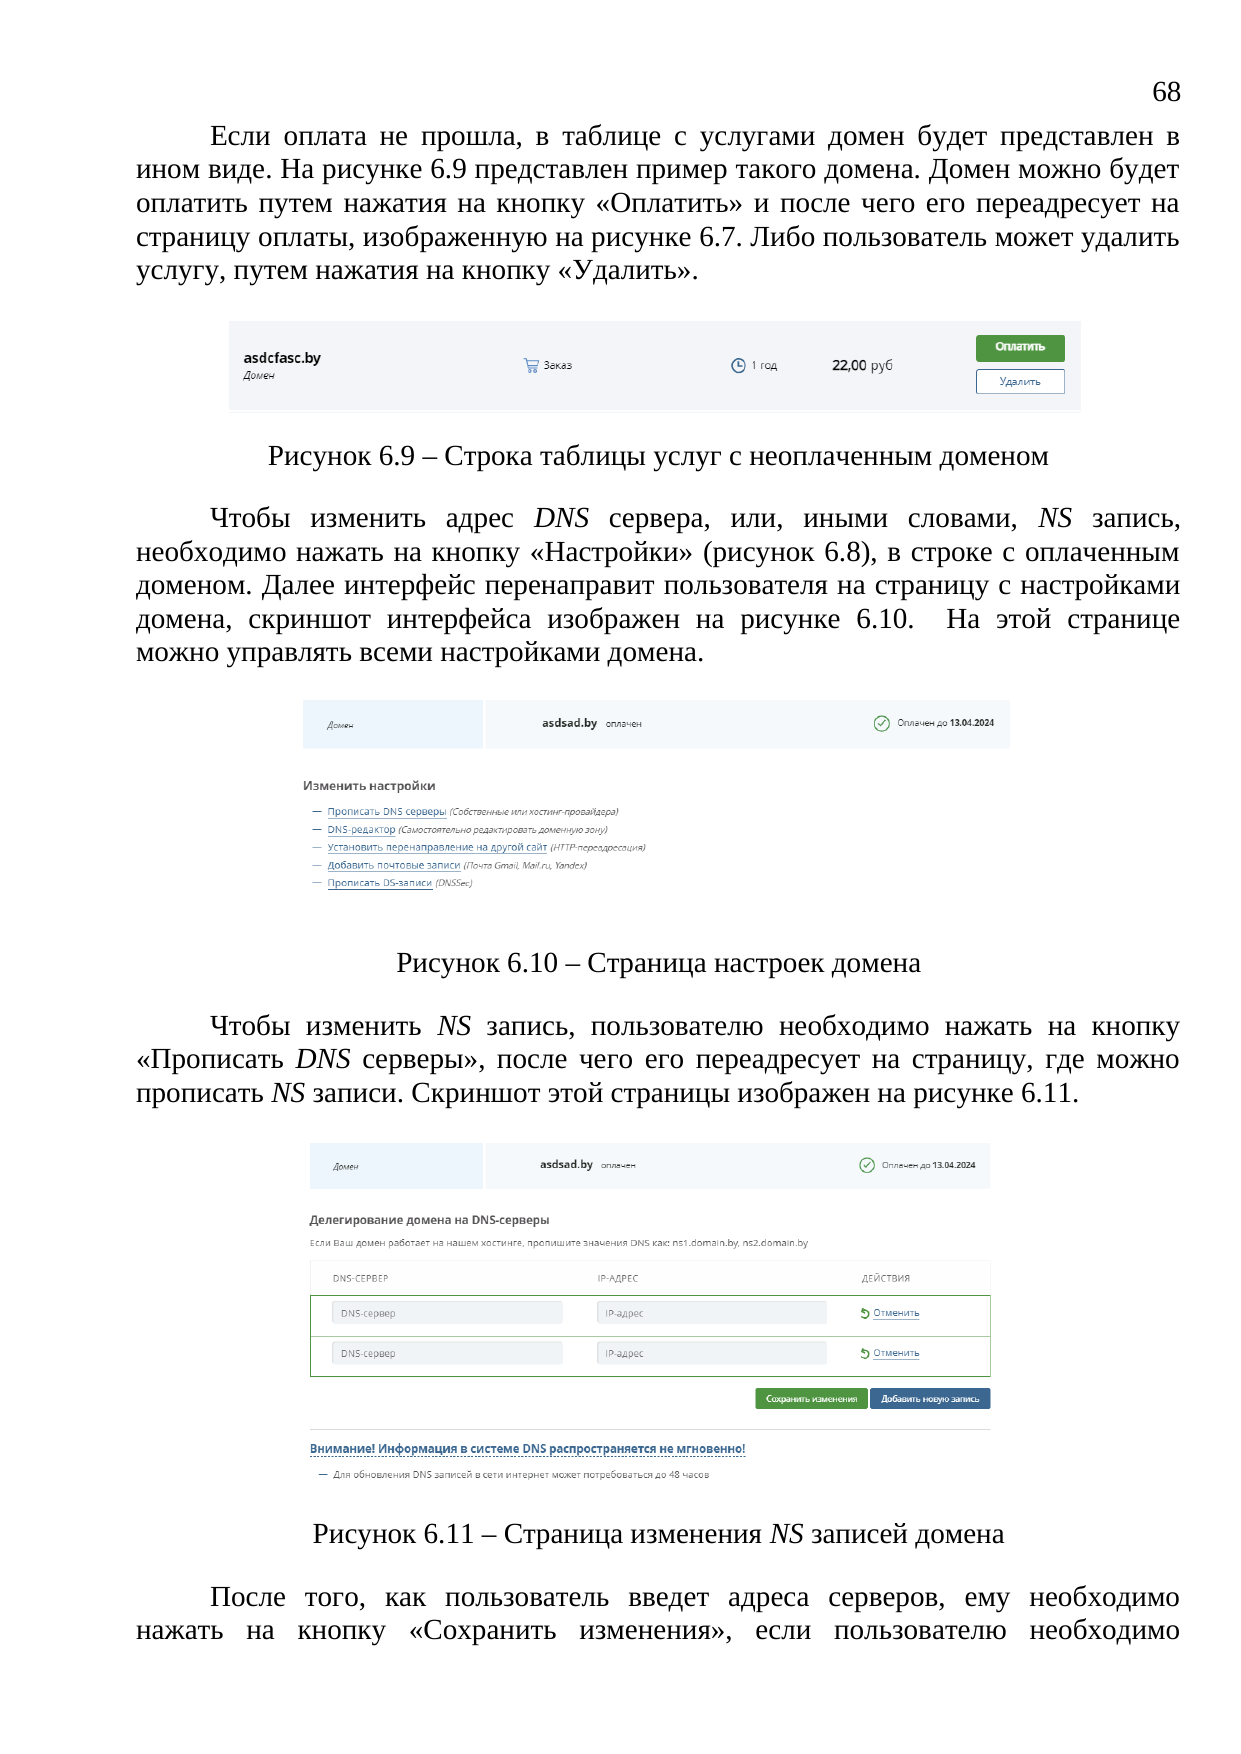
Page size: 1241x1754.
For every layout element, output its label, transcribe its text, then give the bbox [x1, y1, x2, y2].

text Чтобы изменить NS запись, пользователю необходимо нажать на кнопку «Прописать DNS серверы», после чего его переадресует на страницу, где можно прописать NS записи. Скриншот этой страницы изображен на рисунке 6.11. [136, 1008, 1181, 1109]
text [136, 1579, 1181, 1646]
text Рисунок 6.9 – Строка таблицы услуг с неоплаченным доменом [136, 438, 1181, 471]
text Рисунок 6.10 – Страница настроек домена [136, 945, 1181, 979]
picture [297, 697, 1020, 921]
picture [218, 315, 1099, 413]
text Чтобы изменить адрес DNS сервера, или, иными словами, NS запись, необходимо нажать на кнопку «Настройки» (рисунок 6.8), в строке с оплаченным доменом. Далее интерфейс перенаправит пользователя на страницу с настройками домена, скриншот интерфейса изображен на рисунке 6.10. На этой странице можно управлять всеми настройками домена. [136, 500, 1181, 668]
text Рисунок 6.11 – Страница изменения NS записей домена [136, 1516, 1181, 1549]
text Если оплата не прошла, в таблице с услугами домен будет представлен в ином виде. На рисунке 6.9 представлен пример такого домена. Домен можно будет оплатить путем нажатия на кнопку «Оплатить» и после чего его переадресует на страницу оплаты, изображенную на рисунке 6.7. Либо пользователь может удалить услугу, путем нажатия на кнопку «Удалить». [136, 118, 1181, 286]
picture [296, 1137, 1021, 1491]
